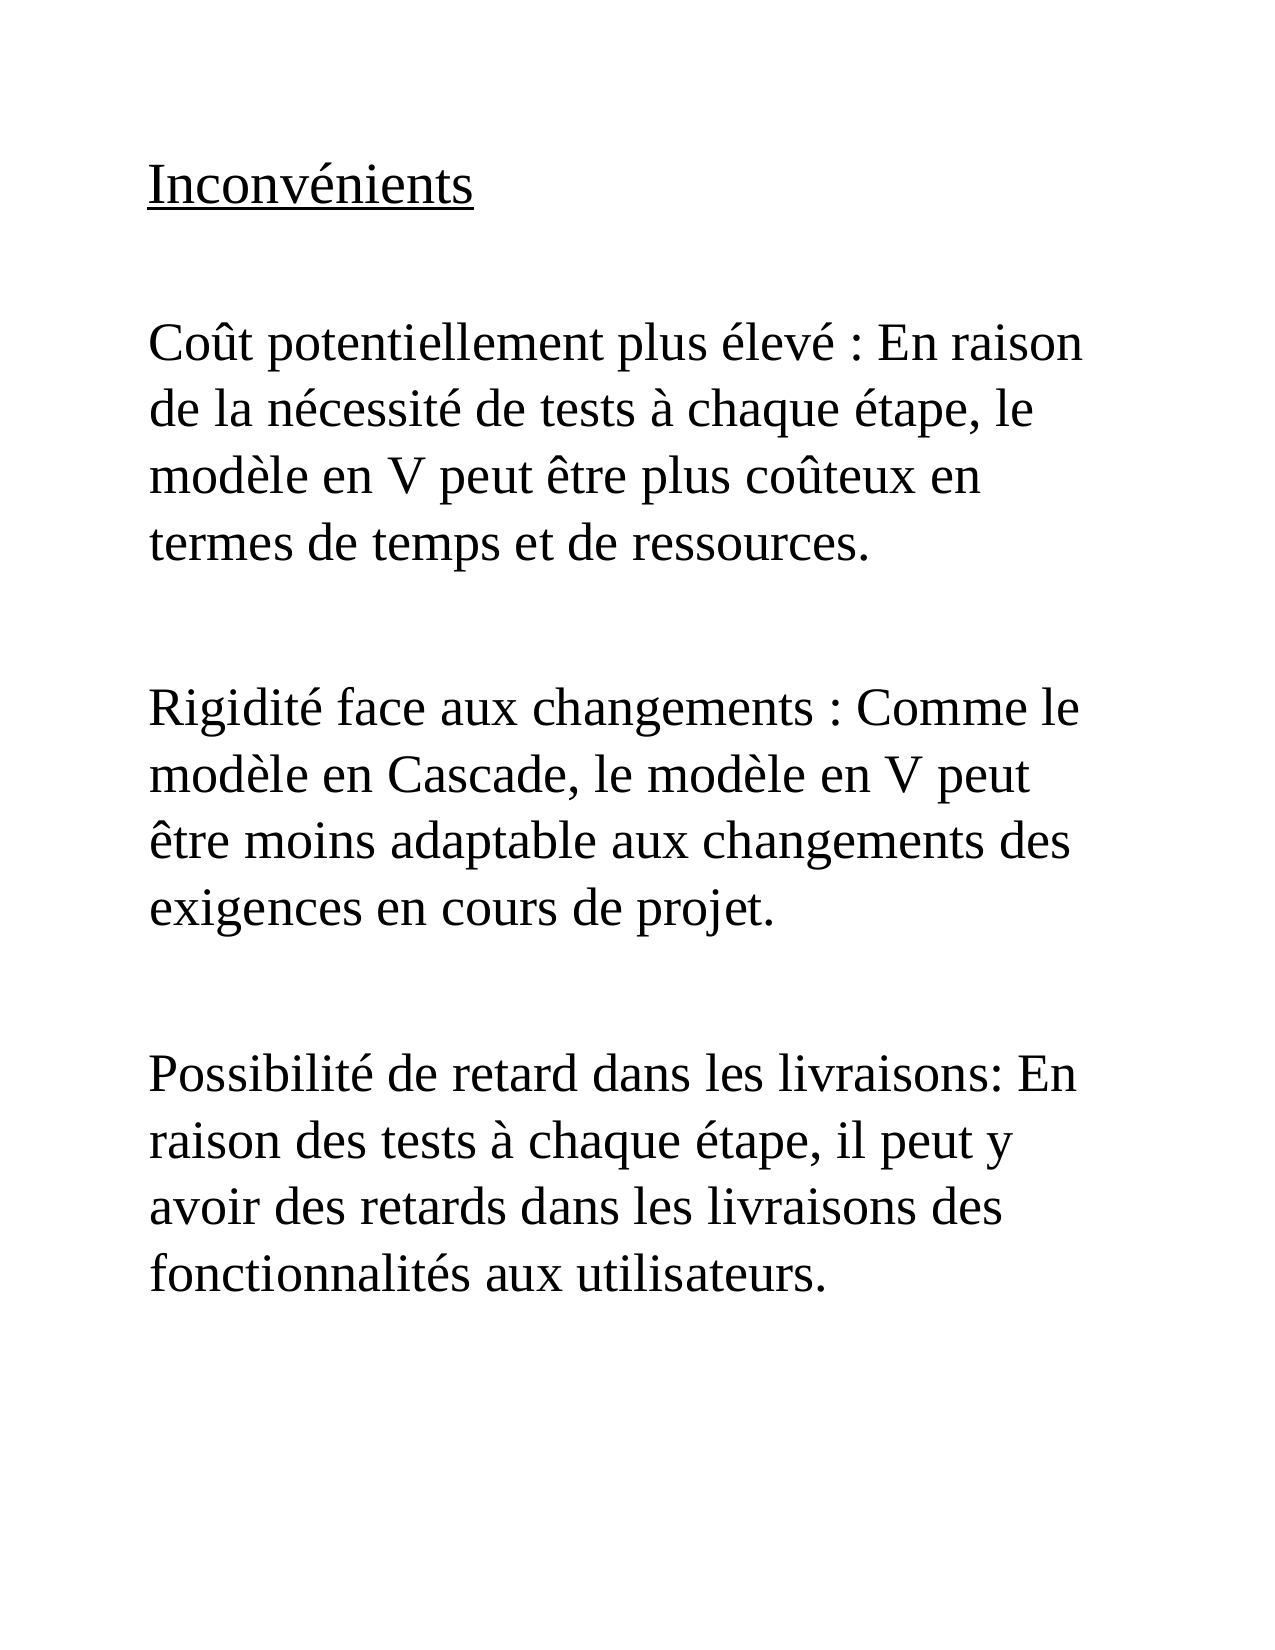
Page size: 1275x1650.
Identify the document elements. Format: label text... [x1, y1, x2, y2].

subtitle Inconvénients [147, 149, 1125, 216]
text Possibilité de retard dans les livraisons: En raison des tests à chaque étape, il peut y avoir des retards dans les livraisons des fonctionnalités aux utilisateurs. [148, 1041, 1124, 1303]
text Coût potentiellement plus élevé : En raison de la nécessité de tests à chaque étape, le modèle en V peut être plus coûteux en termes de temps et de ressources. [148, 310, 1124, 572]
text Rigidité face aux changements : Comme le modèle en Cascade, le modèle en V peut être moins adaptable aux changements des exigences en cours de projet. [148, 675, 1124, 937]
